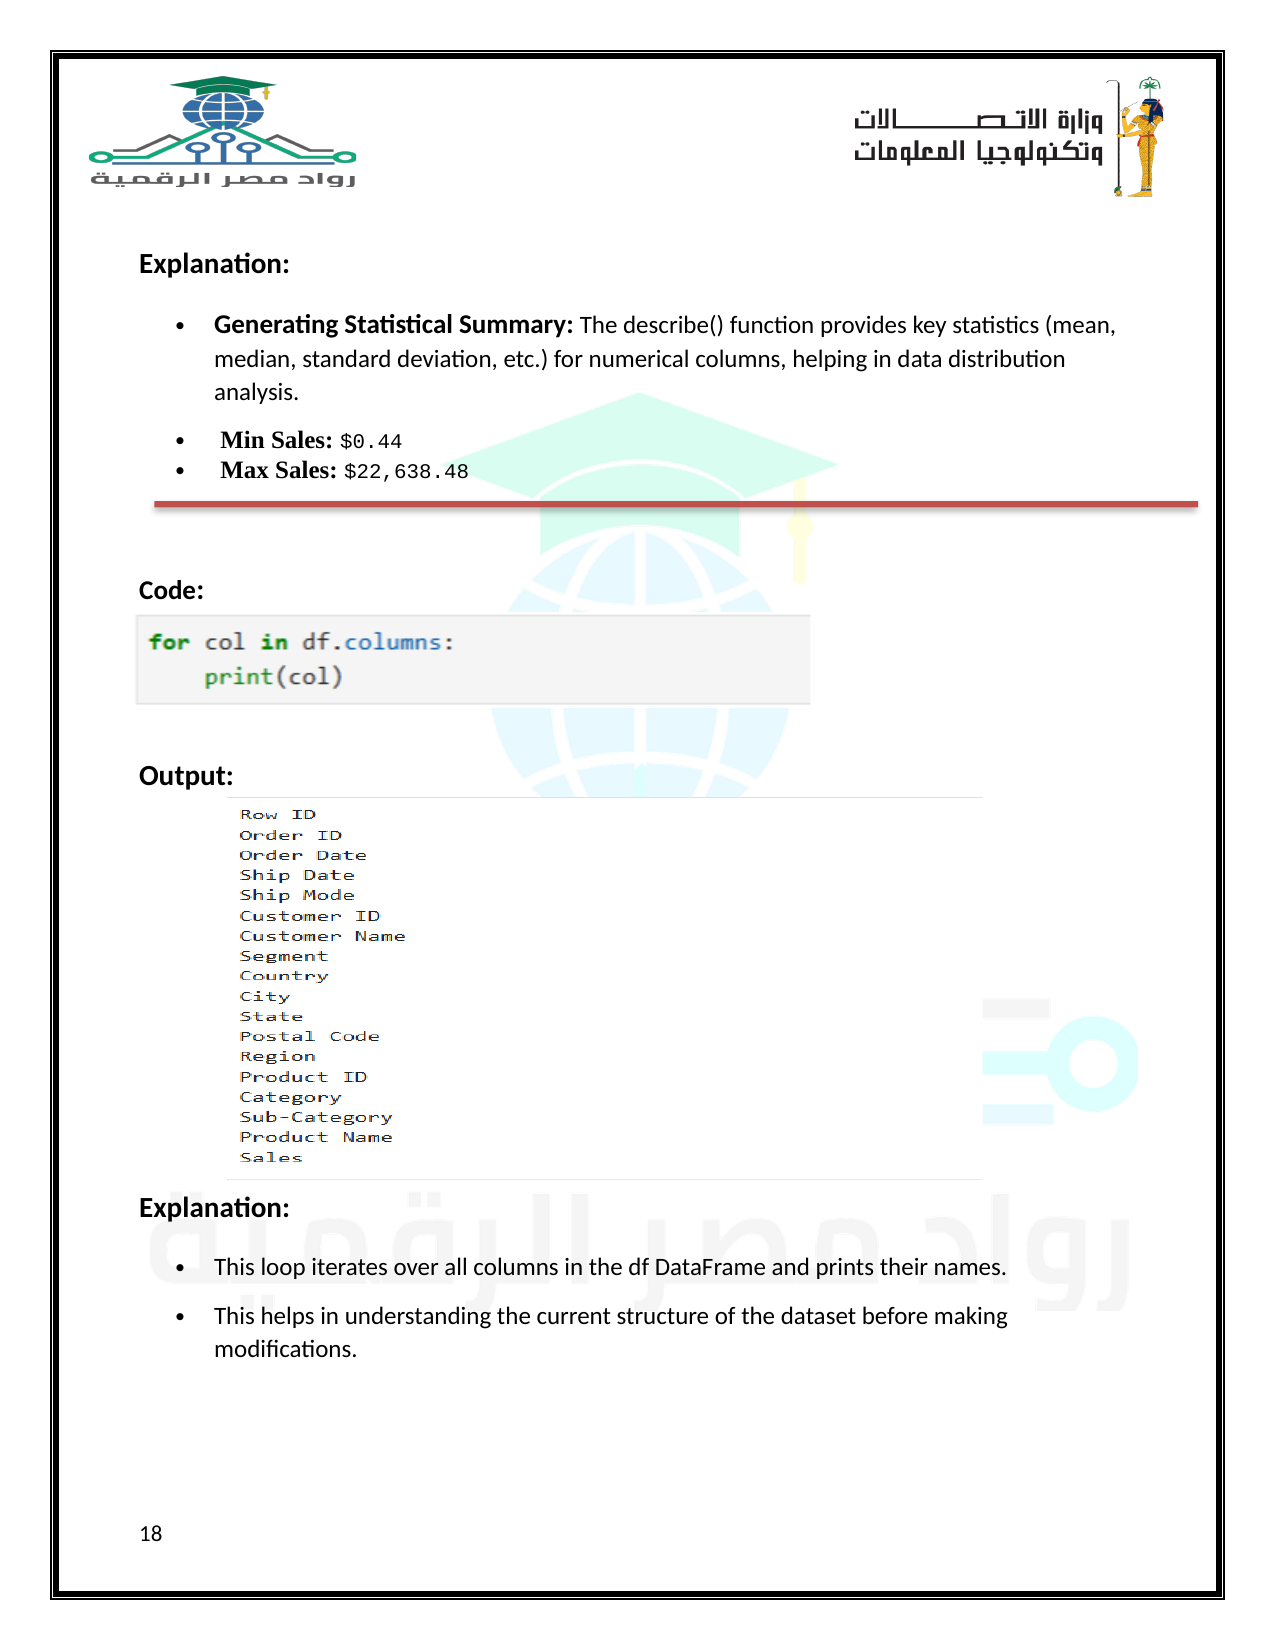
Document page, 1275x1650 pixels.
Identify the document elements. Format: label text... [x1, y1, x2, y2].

picture [88, 76, 357, 187]
picture [129, 612, 811, 708]
list Min Sales: $0.44 [176, 425, 1138, 455]
text Explanation: [139, 246, 1138, 281]
text Output: [139, 757, 1138, 792]
text Code: [139, 571, 1138, 607]
list Generating Statistical Summary: The describe() function provides key statistics (mean, median, standard deviation, etc.) for numerical columns, helping in data distribution analysis. [176, 307, 1138, 406]
list Max Sales: $22,638.48 [176, 455, 1138, 484]
list This loop iterates over all columns in the df DataFrame and prints their names. [176, 1251, 1138, 1281]
picture [855, 76, 1164, 197]
list This helps in understanding the current structure of the dataset before making modifications. [176, 1301, 1138, 1364]
text Explanation: [139, 1189, 1138, 1225]
picture [120, 797, 983, 1180]
